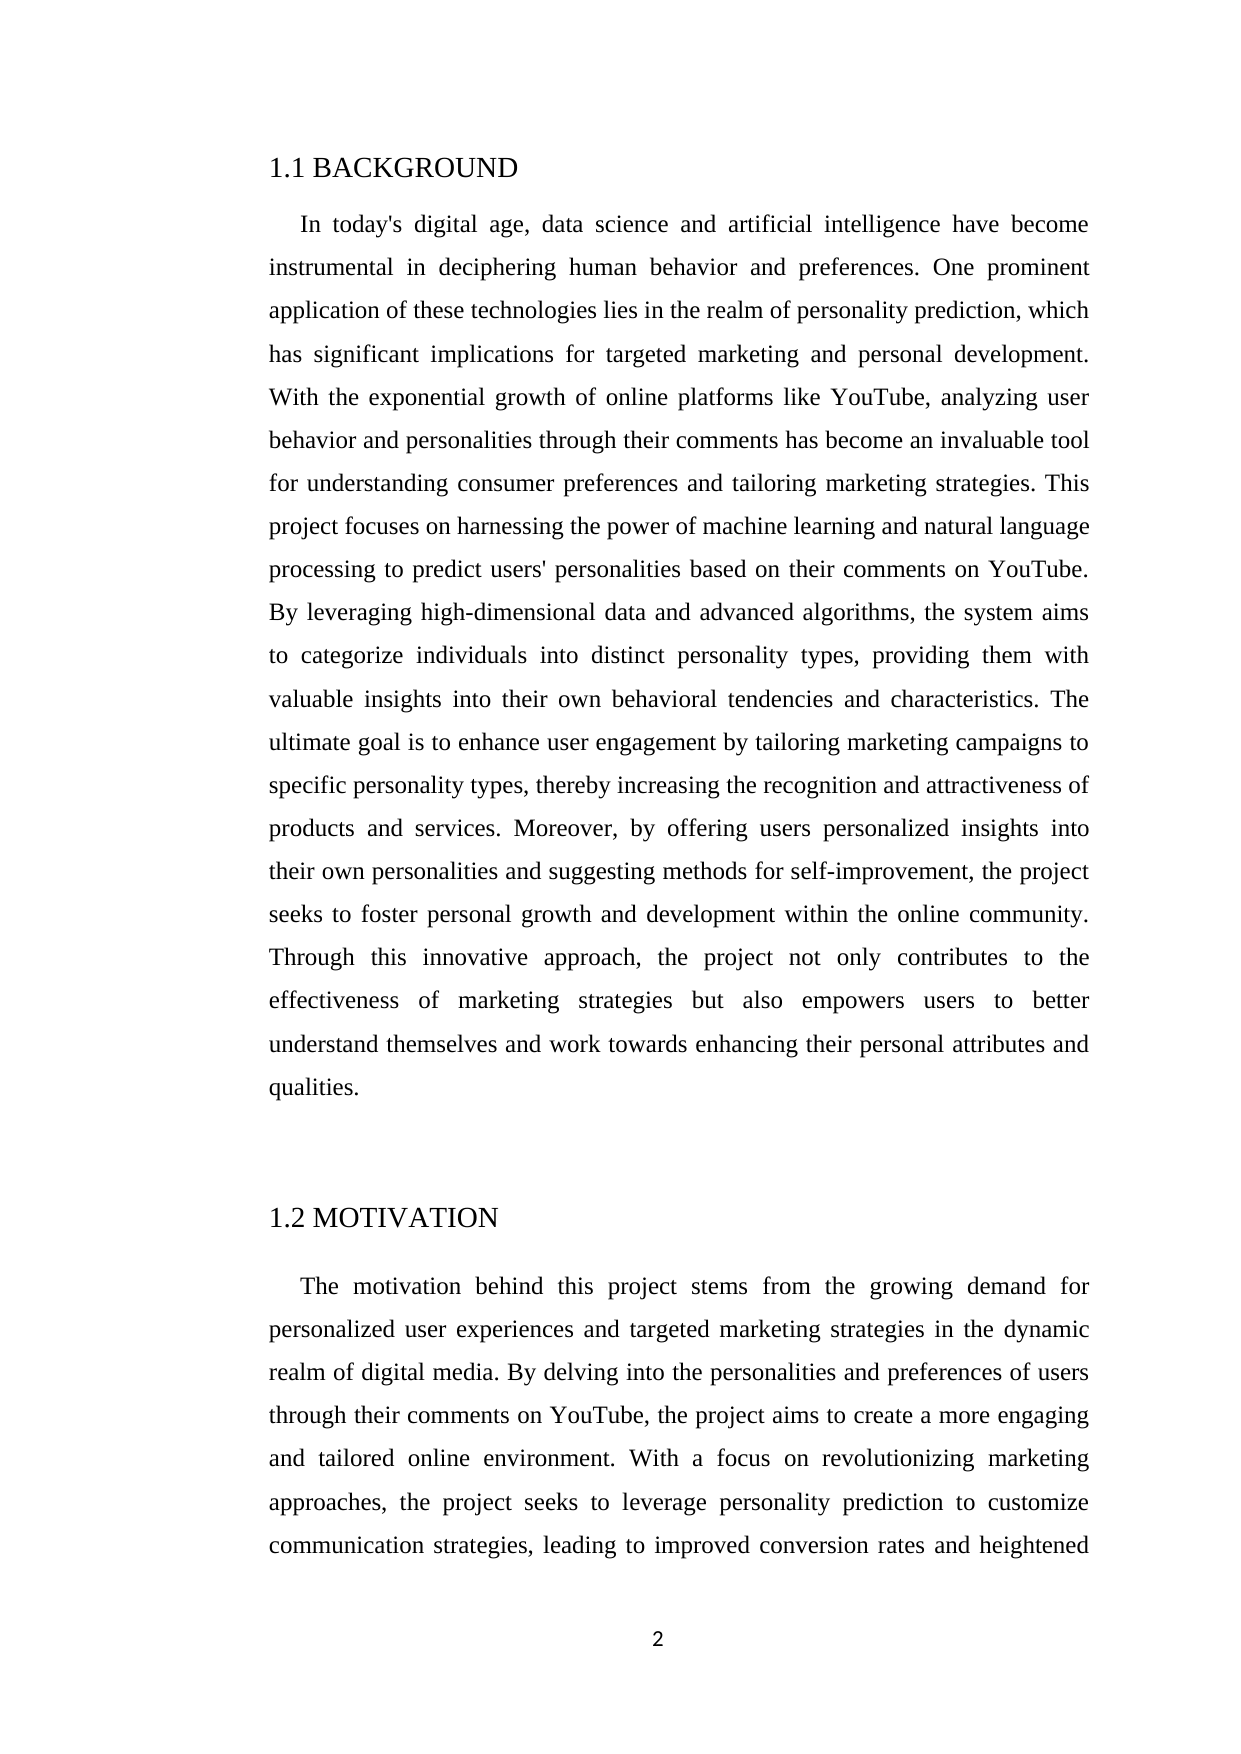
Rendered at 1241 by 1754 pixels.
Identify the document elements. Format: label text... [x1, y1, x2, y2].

text In today's digital age, data science and artificial intelligence have become instrumental in deciphering human behavior and preferences. One prominent application of these technologies lies in the realm of personality prediction, which has significant implications for targeted marketing and personal development. With the exponential growth of online platforms like YouTube, analyzing user behavior and personalities through their comments has become an invaluable tool for understanding consumer preferences and tailoring marketing strategies. This project focuses on harnessing the power of machine learning and natural language processing to predict users' personalities based on their comments on YouTube. By leveraging high-dimensional data and advanced algorithms, the system aims to categorize individuals into distinct personality types, providing them with valuable insights into their own behavioral tendencies and characteristics. The ultimate goal is to enhance user engagement by tailoring marketing campaigns to specific personality types, thereby increasing the recognition and attractiveness of products and services. Moreover, by offering users personalized insights into their own personalities and suggesting methods for self-improvement, the project seeks to foster personal growth and development within the online community. Through this innovative approach, the project not only contributes to the effectiveness of marketing strategies but also empowers users to better understand themselves and work towards enhancing their personal attributes and qualities. [269, 209, 1090, 1101]
list BACKGROUND [269, 150, 1090, 183]
list MOTIVATION [269, 1200, 1090, 1233]
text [269, 1271, 1090, 1558]
